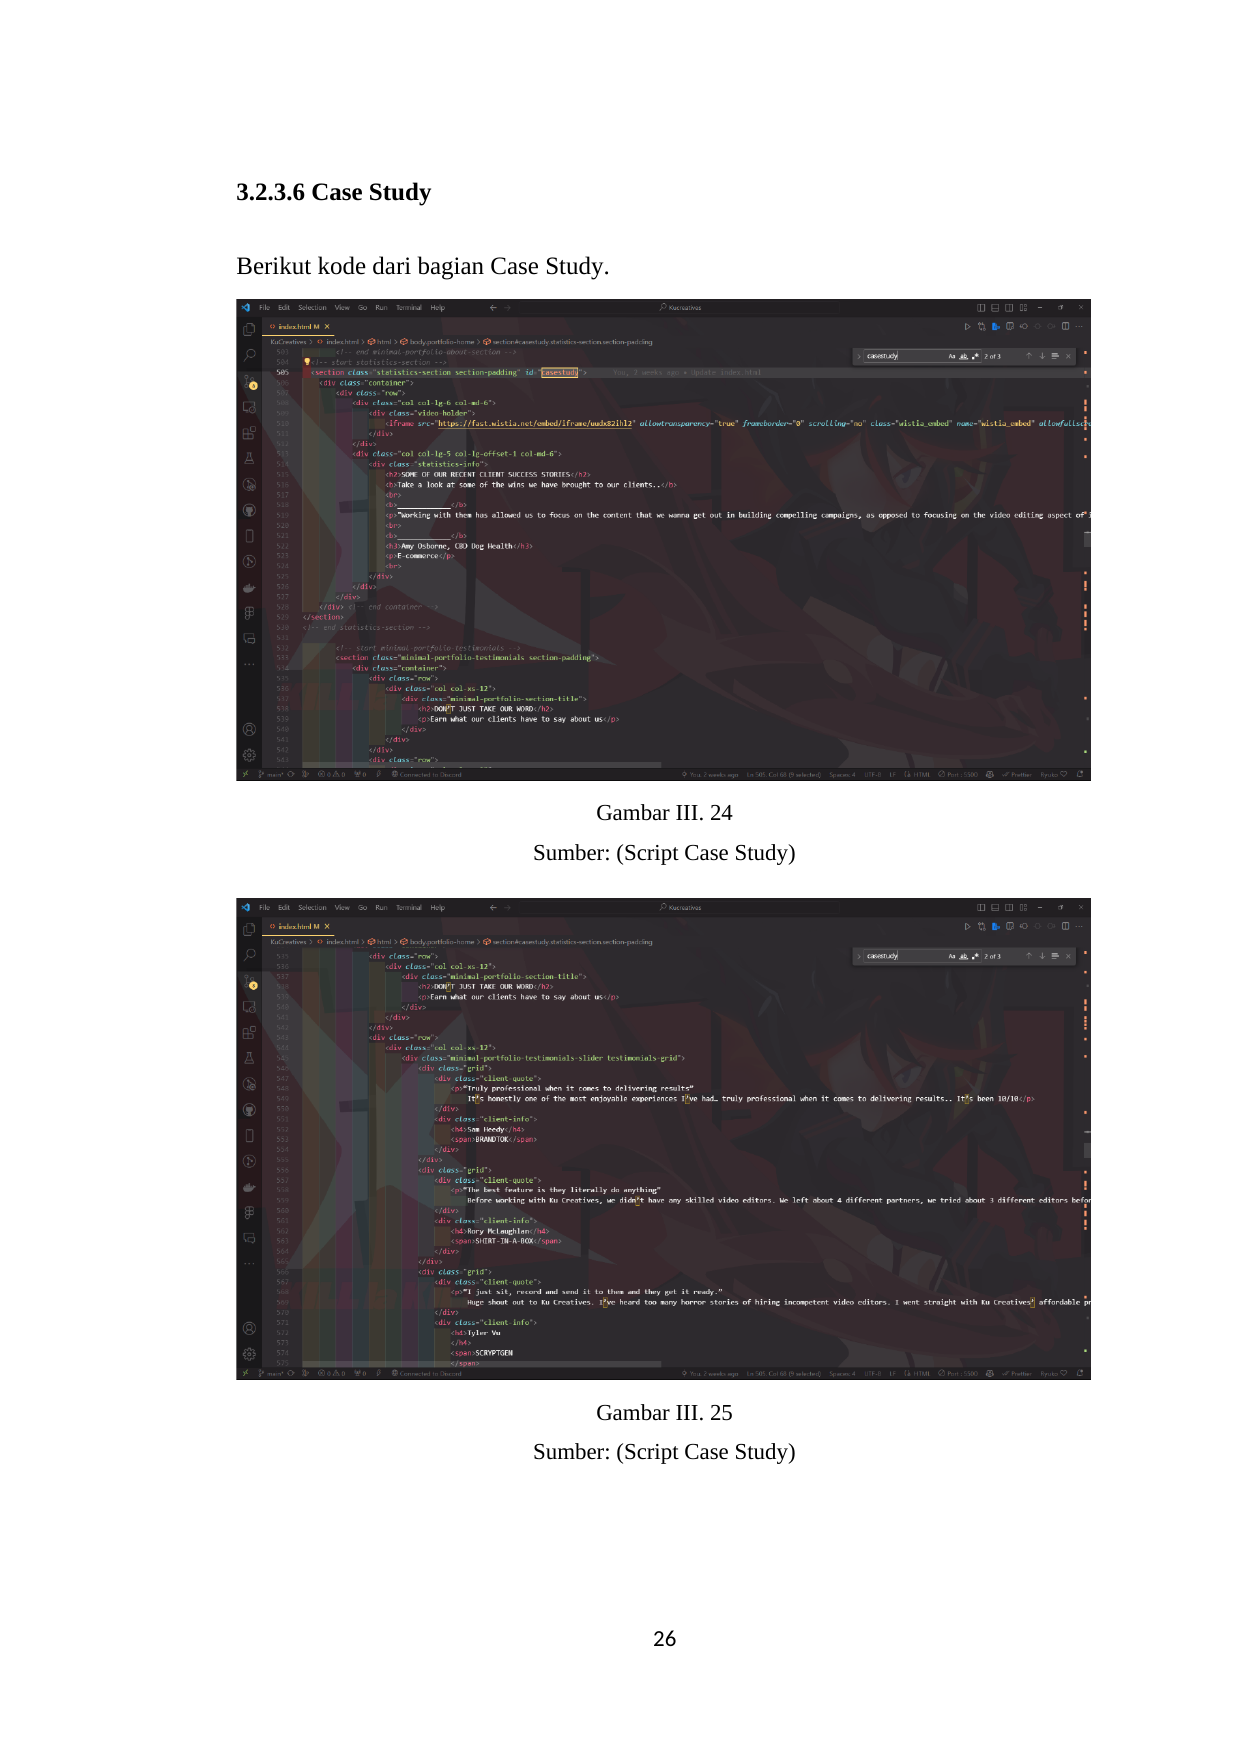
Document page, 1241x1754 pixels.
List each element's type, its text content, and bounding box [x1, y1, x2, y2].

picture [236, 898, 1091, 1380]
text Gambar III. 24 Sumber: (Script Case Study) [236, 799, 1092, 865]
text Gambar III. 25 Sumber: (Script Case Study) [236, 1399, 1092, 1465]
text Berikut kode dari bagian Case Study. [236, 251, 1092, 280]
picture [236, 299, 1091, 781]
subtitle 3.2.3.6 Case Study [236, 177, 1092, 206]
